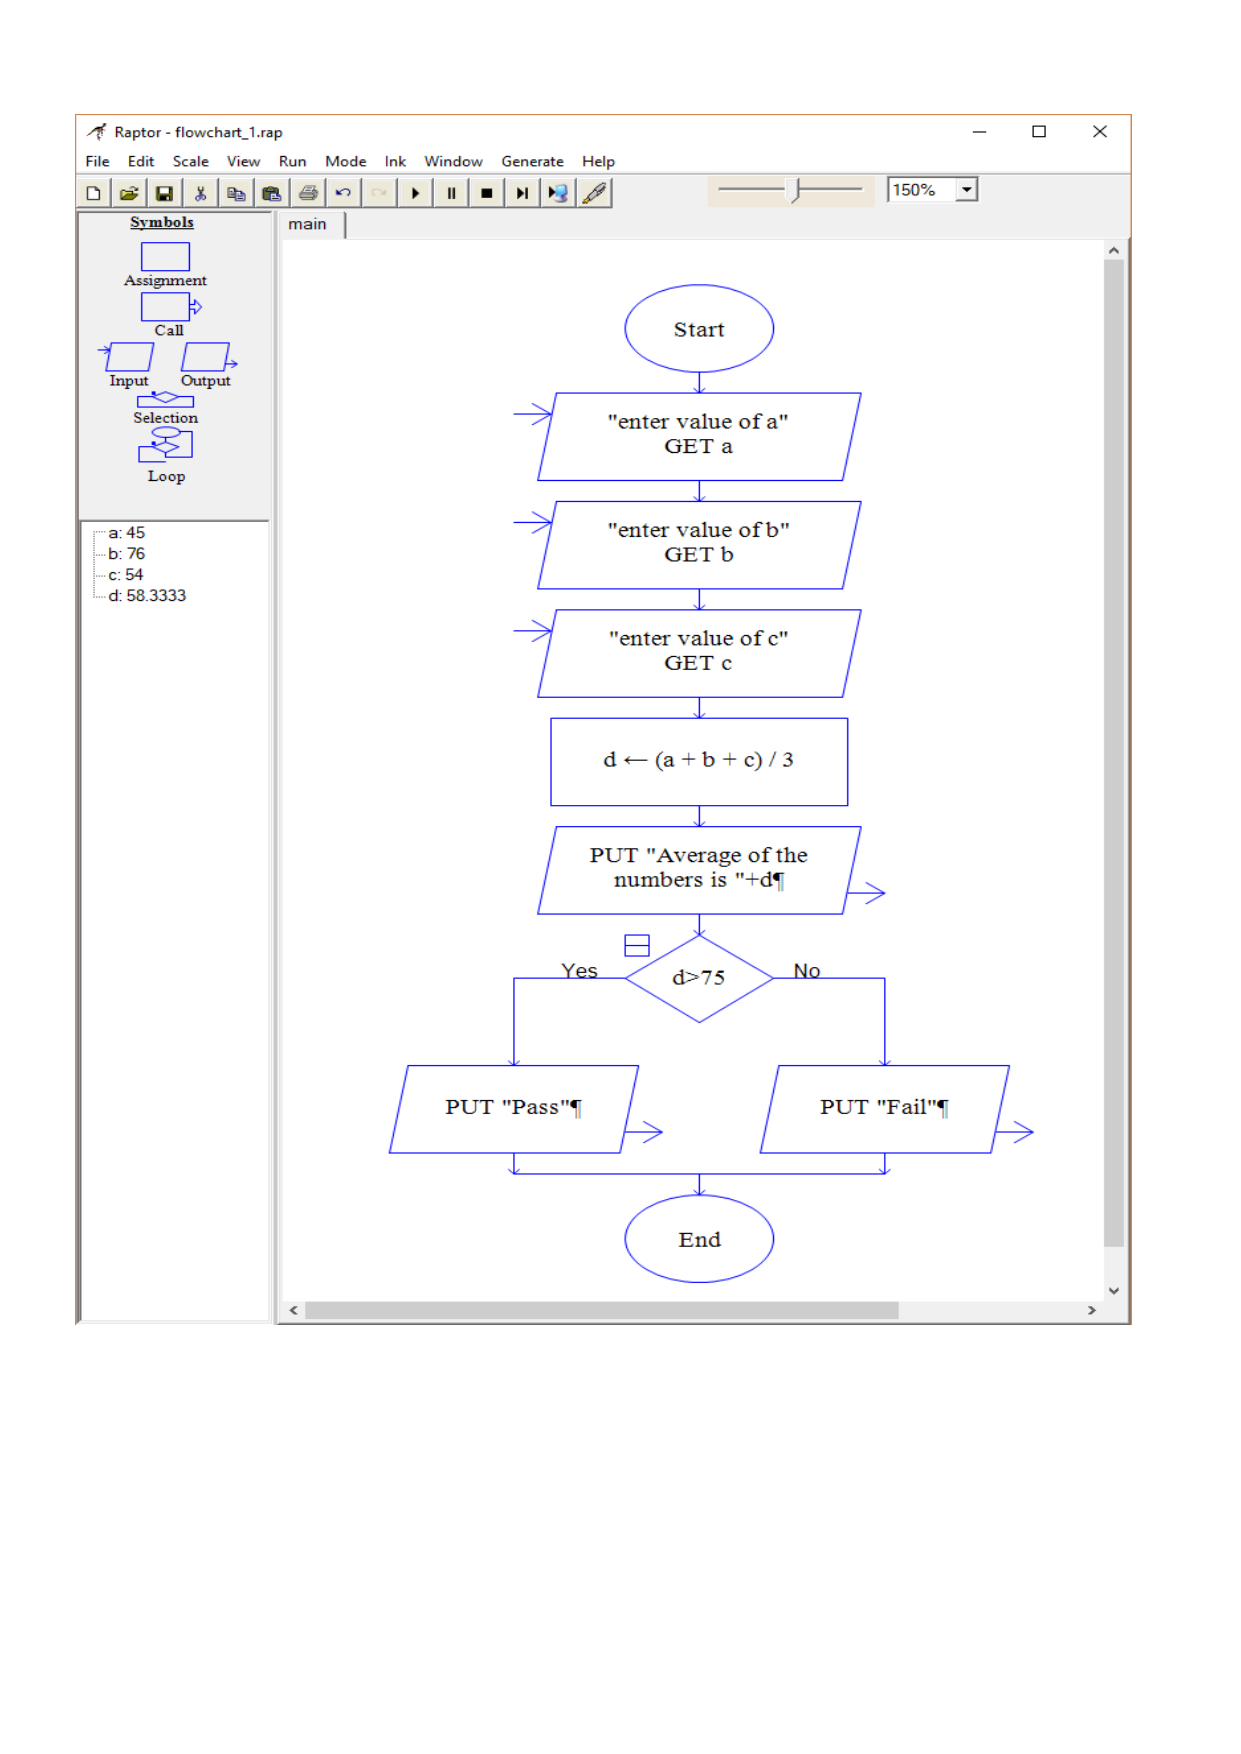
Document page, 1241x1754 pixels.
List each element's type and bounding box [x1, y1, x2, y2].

picture [75, 114, 1132, 1325]
